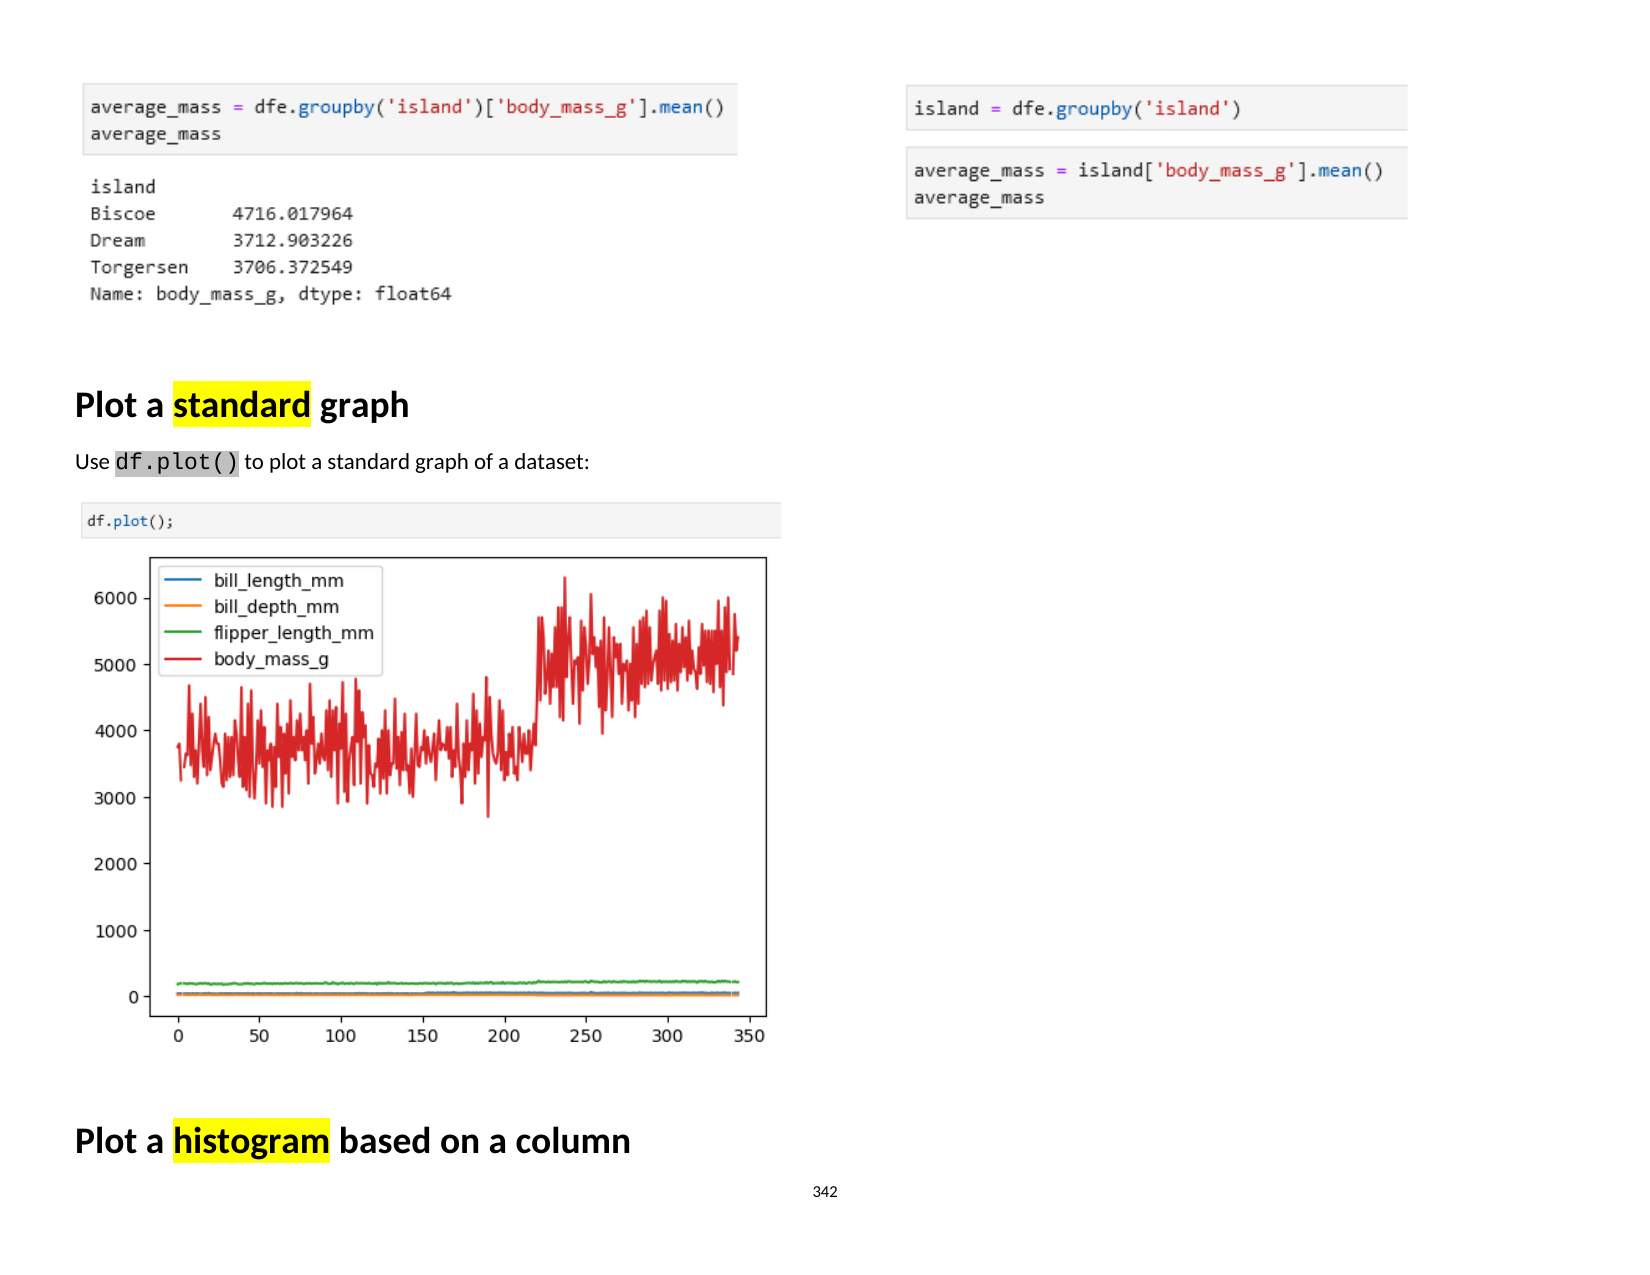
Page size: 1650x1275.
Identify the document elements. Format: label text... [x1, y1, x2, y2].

text Plot a standard graph [75, 381, 173, 427]
text Plot a standard graph [311, 381, 1575, 427]
picture [75, 495, 782, 1052]
text Plot a histogram based on a column [75, 1117, 1575, 1163]
picture [900, 75, 1408, 229]
text Use df.plot() to plot a standard graph of a dataset: [75, 447, 1575, 477]
picture [75, 75, 738, 316]
